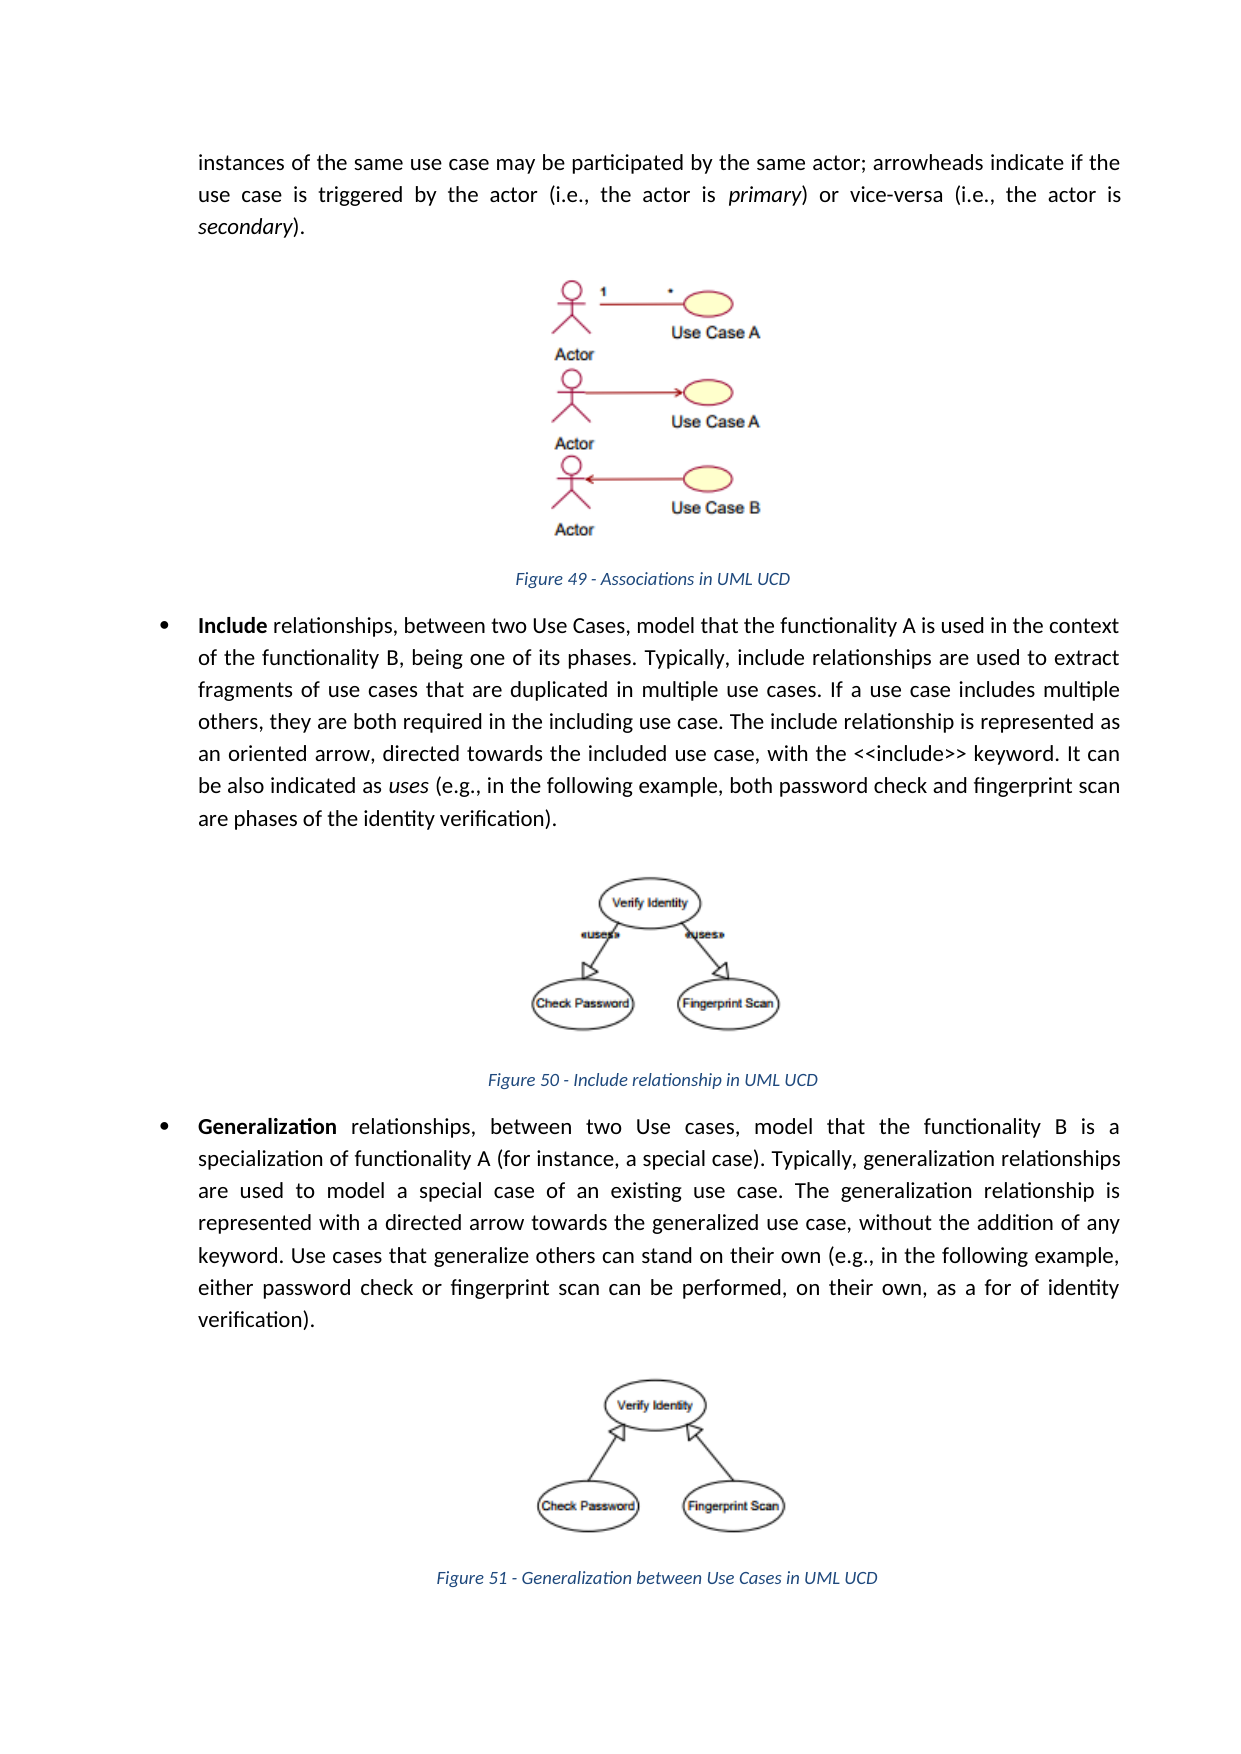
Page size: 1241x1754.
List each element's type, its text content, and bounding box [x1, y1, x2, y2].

text Figure 51 - Generalization between Use Cases in UML UCD [118, 1566, 1122, 1589]
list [160, 148, 1122, 240]
picture [527, 868, 792, 1044]
picture [550, 276, 770, 542]
text Figure 49 - Associations in UML UCD [118, 567, 1122, 590]
text Figure 50 - Include relationship in UML UCD [118, 1068, 1122, 1091]
picture [522, 1369, 798, 1542]
list Generalization relationships, between two Use cases, model that the functionality B is a specialization of functionality A (for instance, a special case). Typically, generalization relationships are used to model a special case of an existing use case. The generalization relationship is represented with a directed arrow towards the generalized use case, without the addition of any keyword. Use cases that generalize others can stand on their own (e.g., in the following example, either password check or fingerprint scan can be performed, on their own, as a for of identity verification). [160, 1112, 1122, 1333]
list Include relationships, between two Use Cases, model that the functionality A is used in the context of the functionality B, being one of its phases. Typically, include relationships are used to extract fragments of use cases that are duplicated in multiple use cases. If a use case includes multiple others, they are both required in the including use case. The include relationship is represented as an oriented arrow, directed towards the included use case, with the <<include>> keyword. It can be also indicated as uses (e.g., in the following example, both password check and fingerprint scan are phases of the identity verification). [160, 611, 1122, 832]
